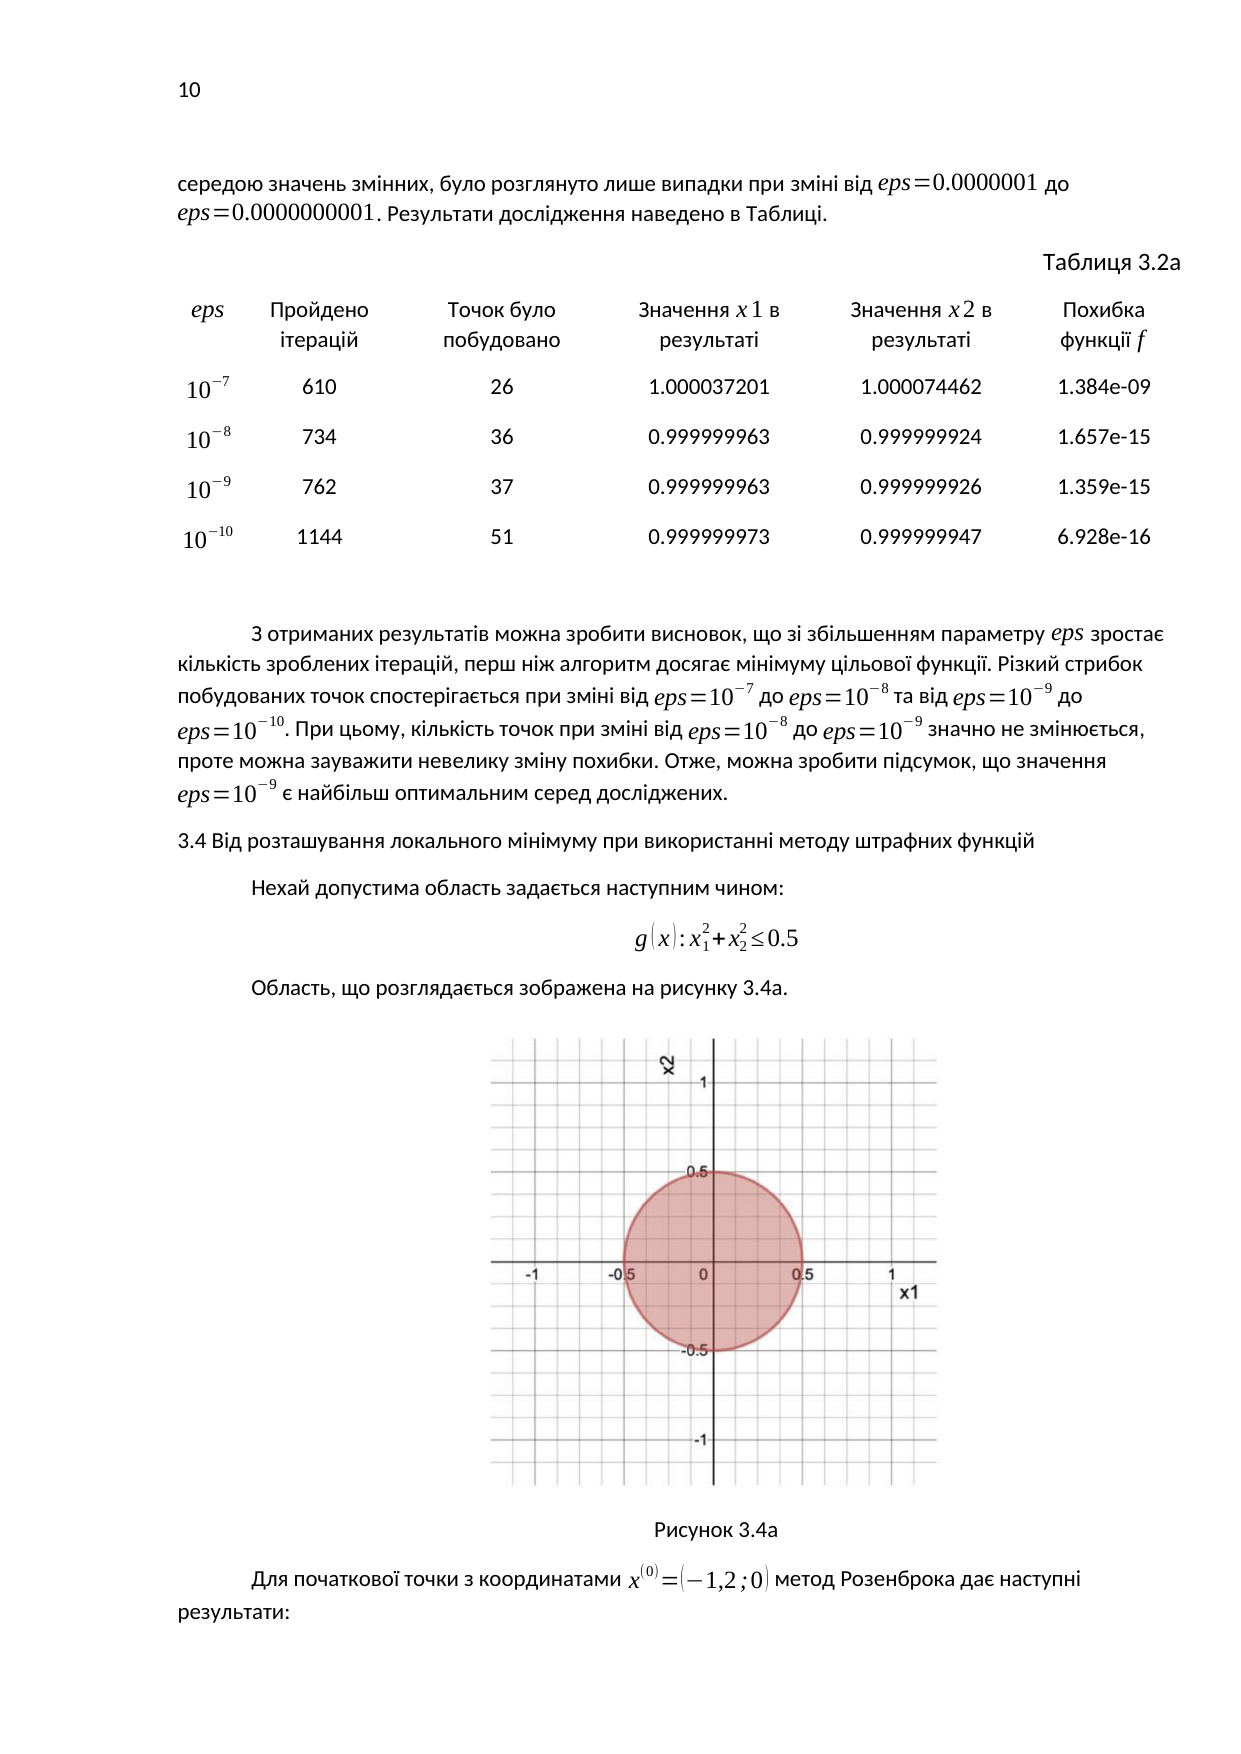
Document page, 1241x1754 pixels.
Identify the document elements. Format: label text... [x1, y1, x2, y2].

table_header Пройдено ітерацій [238, 295, 401, 372]
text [177, 169, 1181, 227]
picture [481, 1020, 952, 1497]
table_cell 0.999999963 [603, 422, 815, 472]
text Таблиця 3.2а [177, 246, 1181, 276]
table_cell [178, 522, 238, 572]
table_cell 0.999999924 [815, 422, 1027, 472]
table_cell 0.999999973 [603, 522, 815, 572]
table_cell 610 [238, 372, 401, 422]
table_cell 0.999999947 [815, 522, 1027, 572]
table_cell 1.000074462 [815, 372, 1027, 422]
table_cell 1.359e-15 [1027, 472, 1181, 522]
table_cell [178, 472, 238, 522]
text Нехай допустима область задається наступним чином: [177, 873, 1181, 901]
table_cell 0.999999926 [815, 472, 1027, 522]
table_cell [178, 422, 238, 472]
table_header Значення в результаті [815, 295, 1027, 372]
text З отриманих результатів можна зробити висновок, що зі збільшенням параметру зростає кількість зроблених ітерацій, перш ніж алгоритм досягає мінімуму цільової функції. Різкий стрибок побудованих точок спостерігається при зміні від до та від до . При цьому, кількість точок при зміні від до значно не змінюється, проте можна зауважити невелику зміну похибки. Отже, можна зробити підсумок, що значення є найбільш оптимальним серед досліджених. [177, 619, 1181, 807]
text Область, що розглядається зображена на рисунку 3.4а. [177, 973, 1181, 1002]
table_cell 1.384e-09 [1027, 372, 1181, 422]
table_cell 762 [238, 472, 401, 522]
table_header Точок було побудовано [401, 295, 603, 372]
table_cell 734 [238, 422, 401, 472]
table_cell 6.928e-16 [1027, 522, 1181, 572]
table_cell 36 [401, 422, 603, 472]
text Для початкової точки з координатами метод Розенброка дає наступні результати: [177, 1562, 1181, 1625]
table_cell 1.000037201 [603, 372, 815, 422]
table_cell 1.657e-15 [1027, 422, 1181, 472]
table_header Похибка функції [1027, 295, 1181, 372]
text Рисунок 3.4а [177, 1515, 1181, 1543]
table_header Значення в результаті [603, 295, 815, 372]
table_header [178, 295, 238, 372]
table_cell [178, 372, 238, 422]
text 3.4 Від розташування локального мінімуму при використанні методу штрафних функцій [177, 826, 1181, 854]
table_cell 0.999999963 [603, 472, 815, 522]
table_cell 26 [401, 372, 603, 422]
table_cell 37 [401, 472, 603, 522]
table_cell 51 [401, 522, 603, 572]
table_cell 1144 [238, 522, 401, 572]
